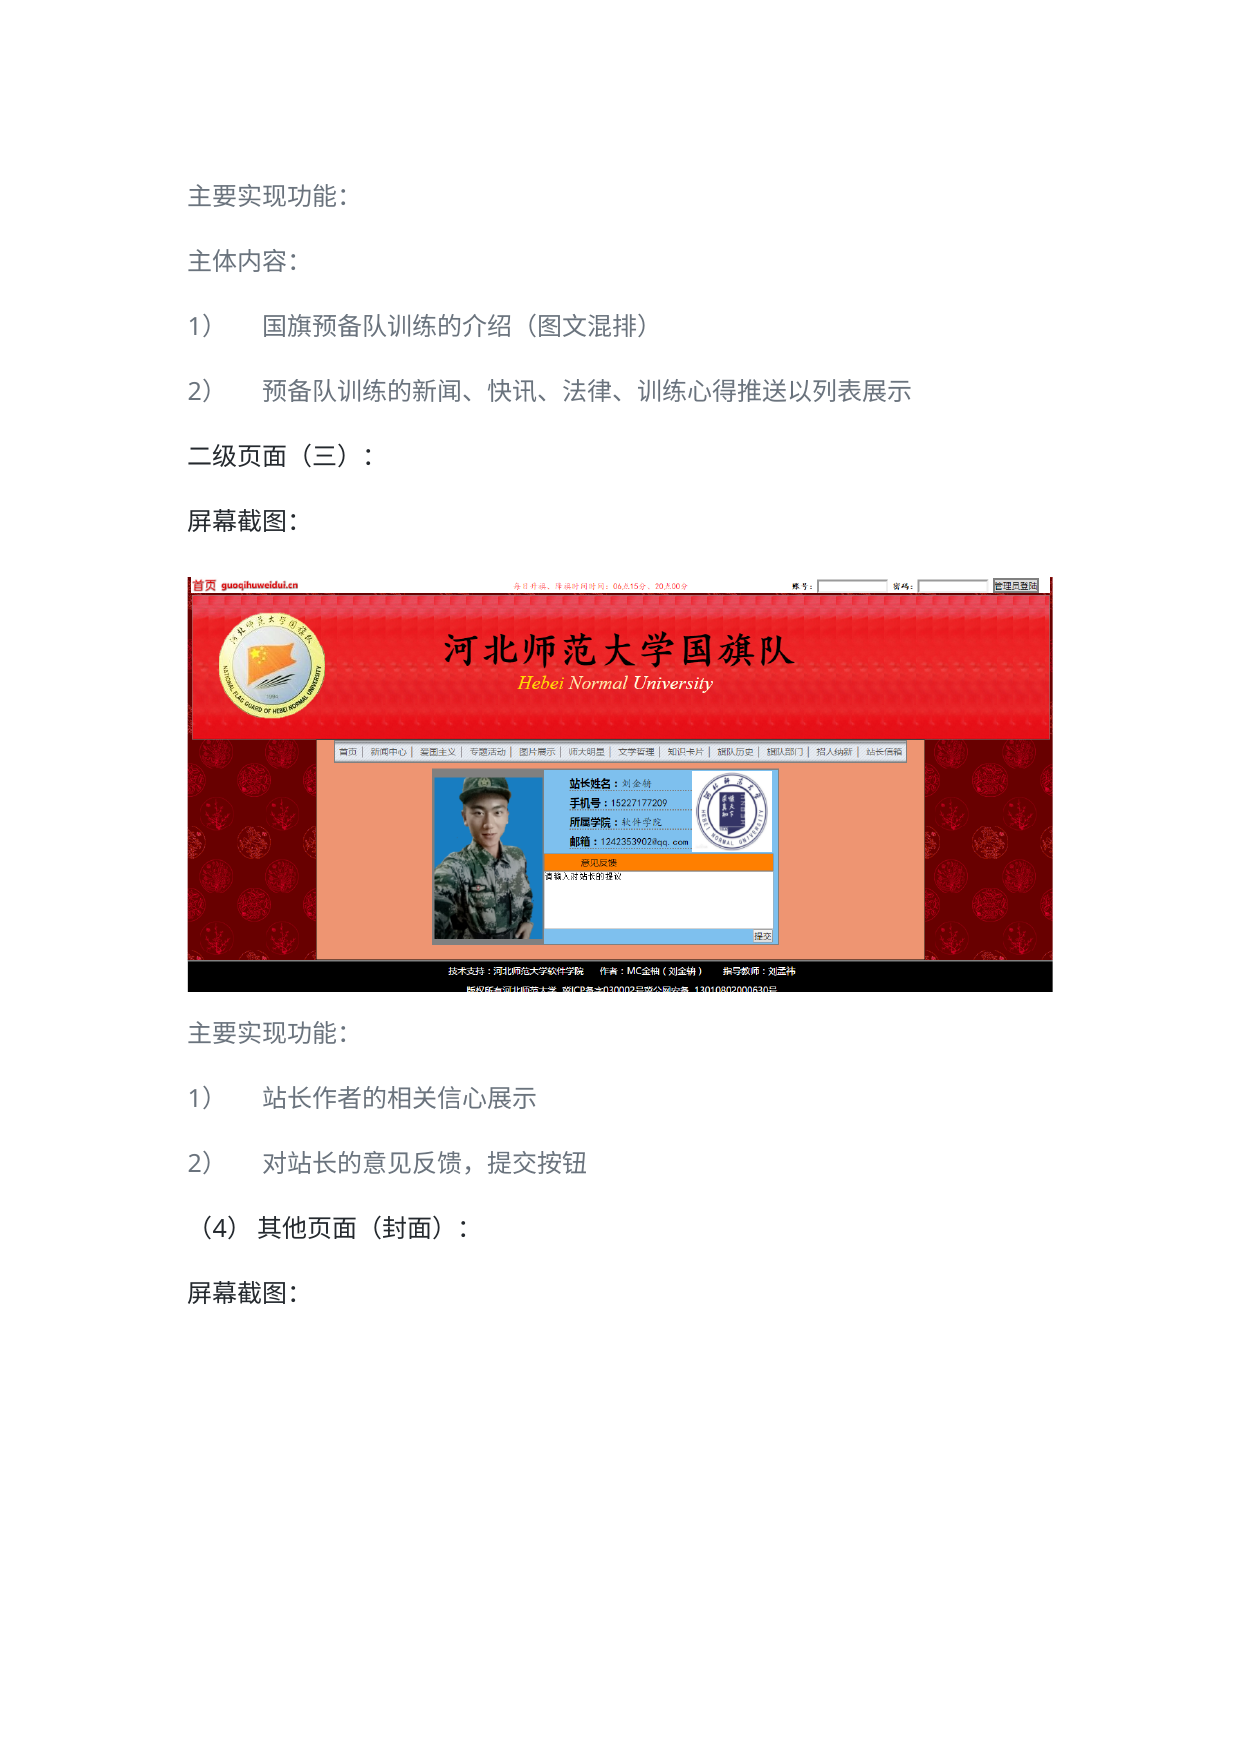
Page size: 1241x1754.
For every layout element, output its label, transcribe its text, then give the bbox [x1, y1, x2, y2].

list 对站长的意见反馈，提交按钮 [187, 1129, 1053, 1194]
text 二级页面（三）： [187, 422, 1053, 487]
text 屏幕截图： [187, 1259, 1053, 1324]
list 国旗预备队训练的介绍（图文混排） [187, 292, 1053, 357]
text 主体内容： [187, 227, 1053, 292]
text （4） 其他页面（封面）： [187, 1194, 1053, 1259]
picture [187, 577, 1053, 992]
text 主要实现功能： [187, 999, 1053, 1064]
text 屏幕截图： [187, 487, 1053, 552]
list 站长作者的相关信心展示 [187, 1064, 1053, 1129]
list 预备队训练的新闻、快讯、法律、训练心得推送以列表展示 [187, 357, 1053, 422]
text 主要实现功能： [187, 162, 1053, 227]
